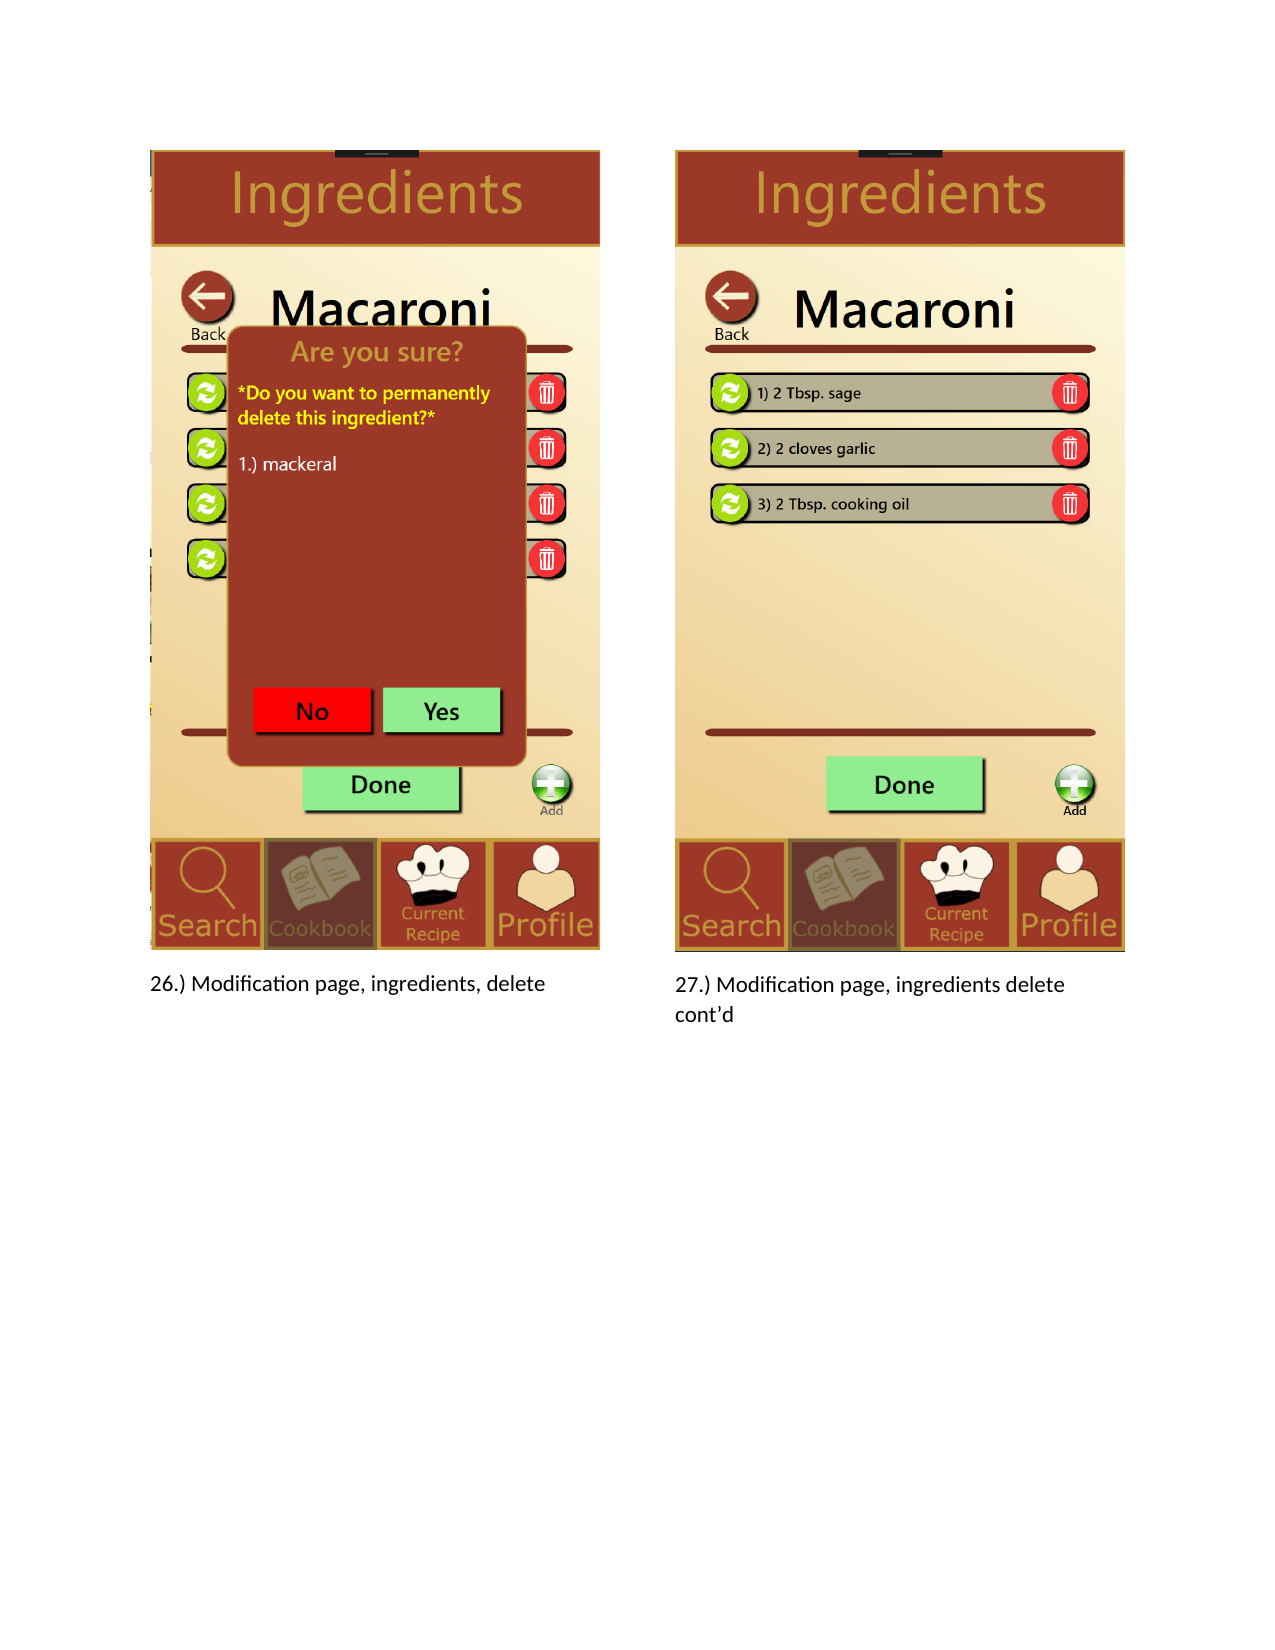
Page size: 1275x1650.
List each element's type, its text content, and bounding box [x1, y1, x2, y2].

text 26.) Modification page, ingredients, delete [150, 969, 600, 997]
picture [675, 150, 1125, 952]
picture [150, 150, 600, 950]
text 27.) Modification page, ingredients delete cont’d [675, 970, 1125, 1028]
